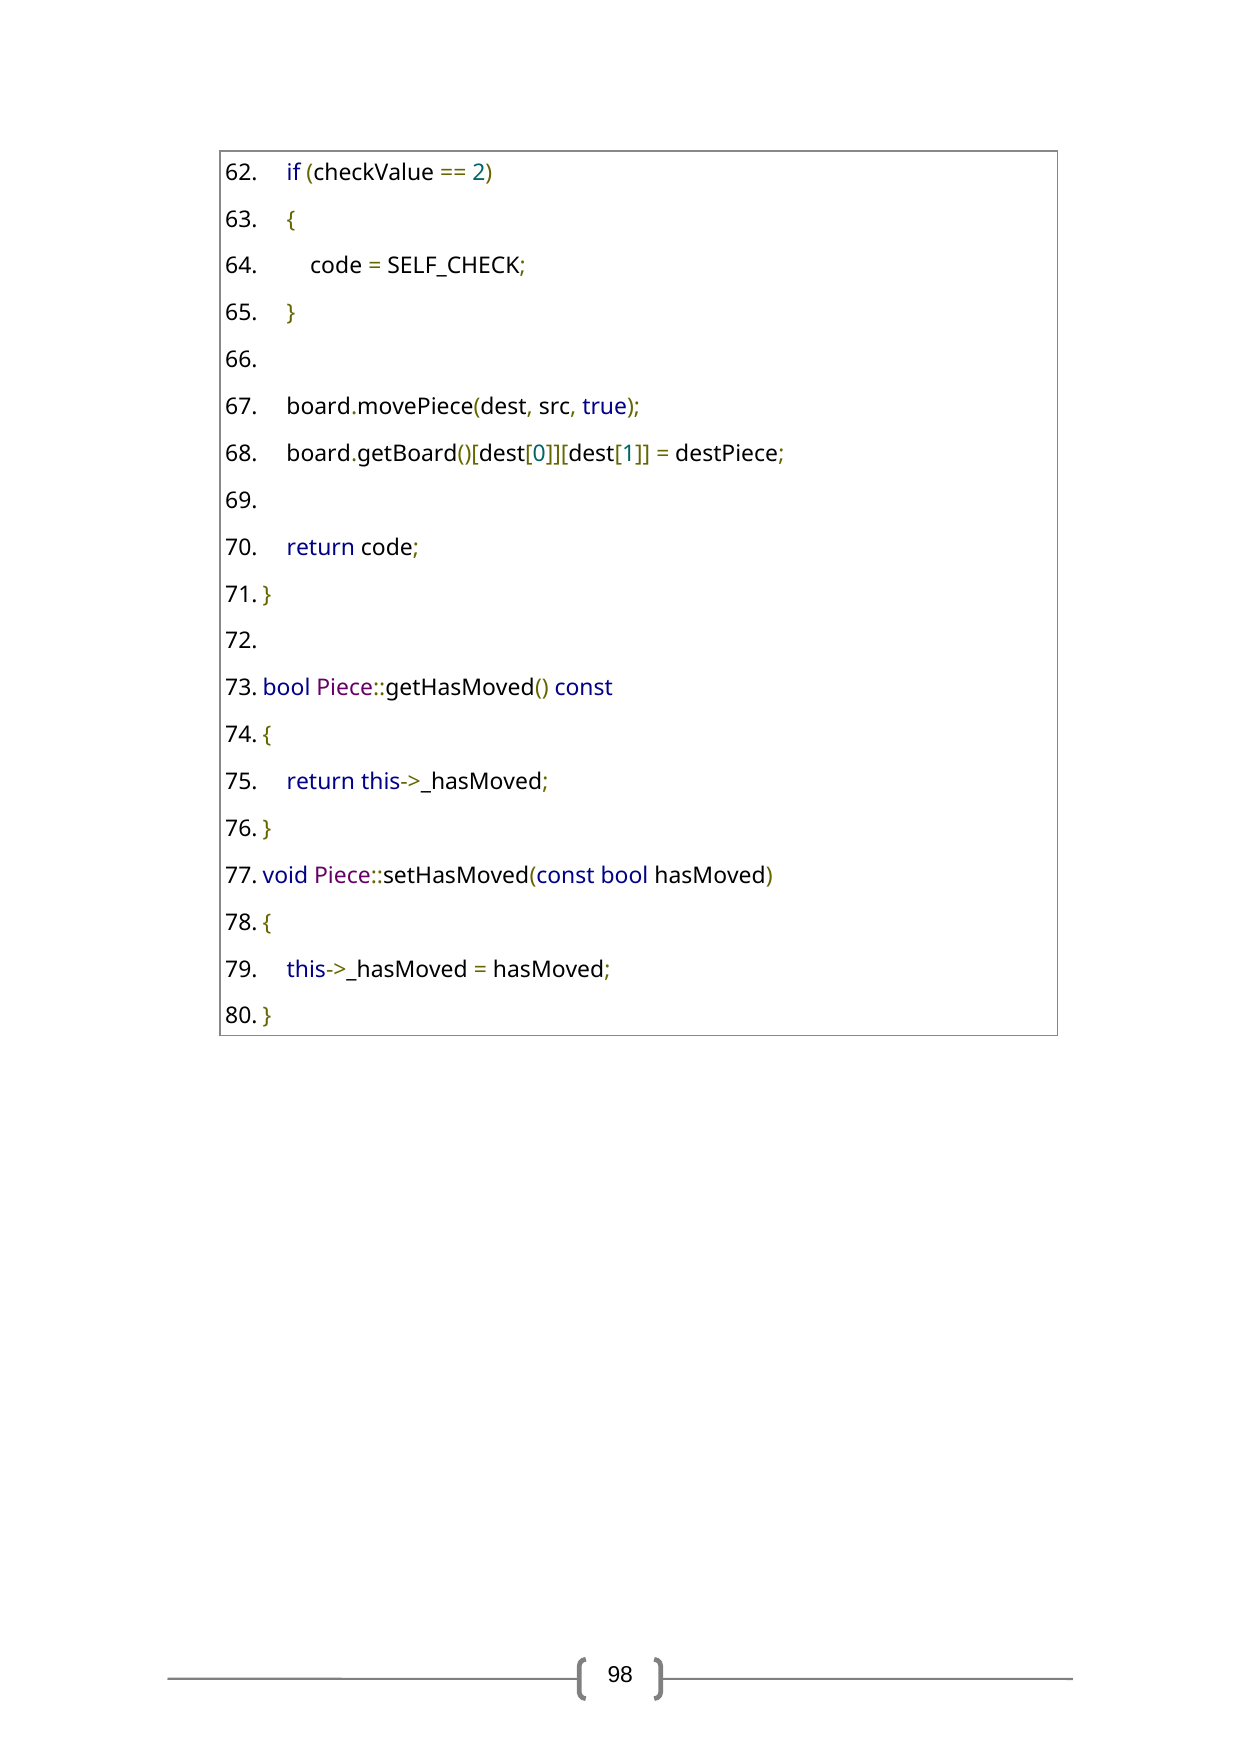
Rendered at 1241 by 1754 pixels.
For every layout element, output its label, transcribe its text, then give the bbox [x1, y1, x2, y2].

list this->_hasMoved = hasMoved; [221, 947, 1057, 984]
list { [221, 197, 1057, 234]
list return this->_hasMoved; [221, 759, 1057, 796]
list if (checkValue == 2) [221, 152, 1057, 187]
list void Piece::setHasMoved(const bool hasMoved) [221, 853, 1057, 890]
list return code; [221, 525, 1057, 562]
list } [221, 806, 1057, 843]
list } [221, 572, 1057, 609]
list bool Piece::getHasMoved() const [221, 666, 1057, 703]
list board.movePiece(dest, src, true); [221, 384, 1057, 421]
list code = SELF_CHECK; [221, 244, 1057, 281]
list } [221, 994, 1057, 1035]
list } [221, 291, 1057, 328]
list board.getBoard()[dest[0]][dest[1]] = destPiece; [221, 431, 1057, 468]
list { [221, 712, 1057, 749]
list { [221, 900, 1057, 937]
